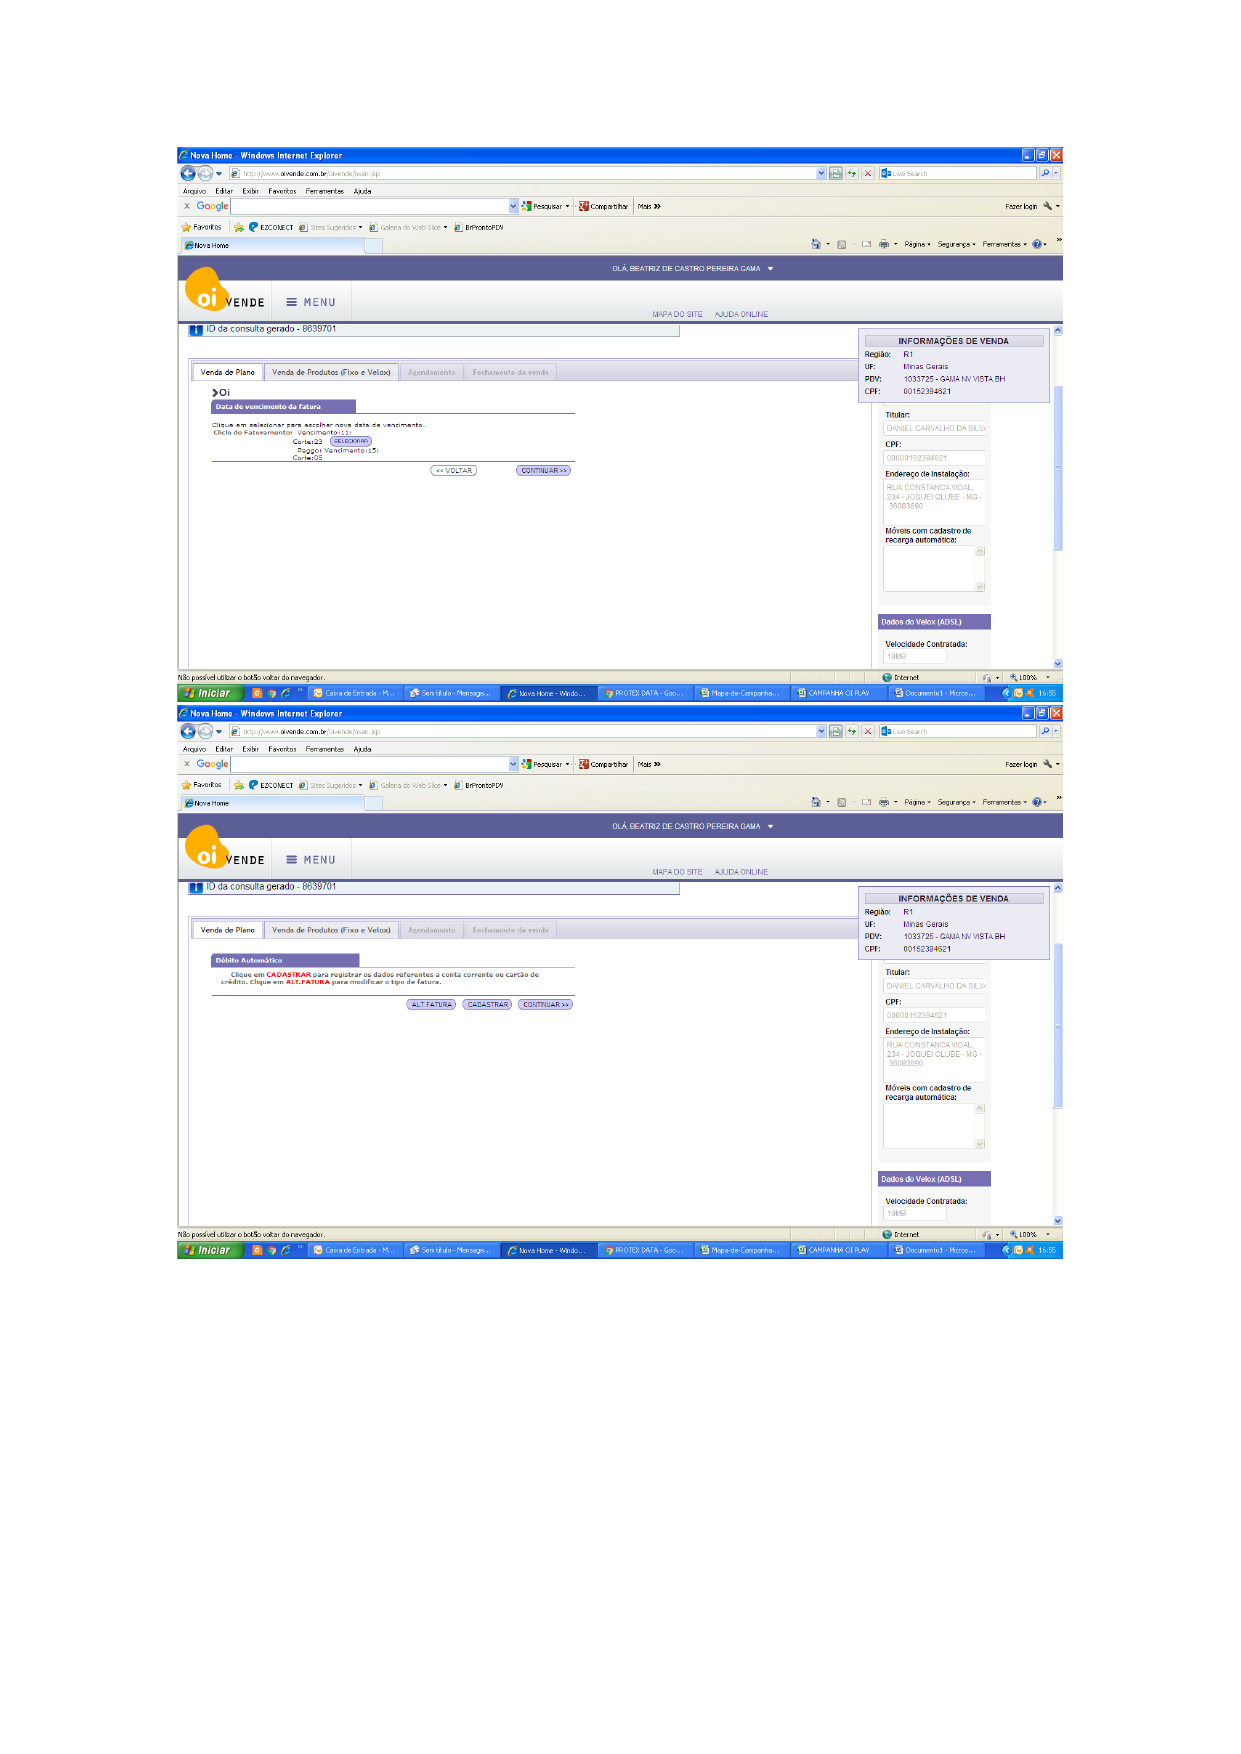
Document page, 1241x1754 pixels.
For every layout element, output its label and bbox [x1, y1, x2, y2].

picture [177, 147, 1063, 702]
picture [177, 705, 1063, 1259]
